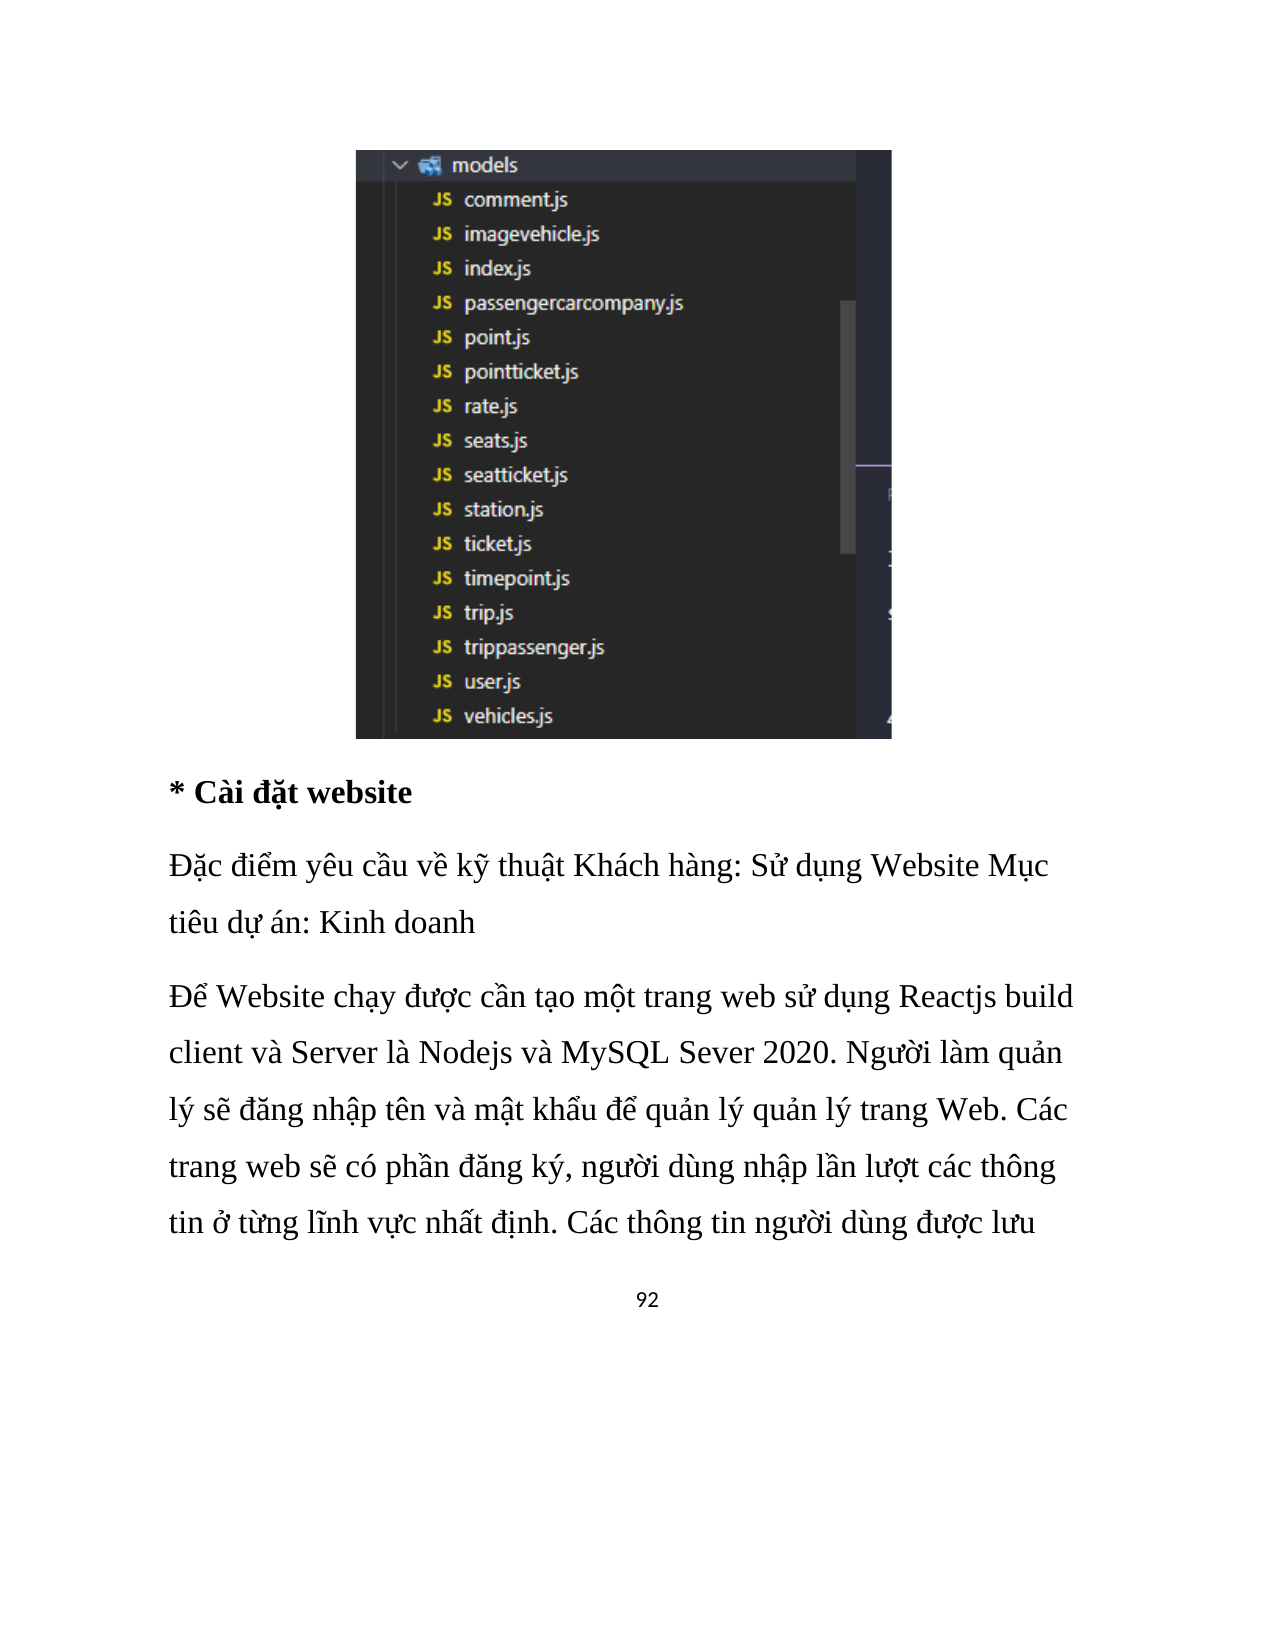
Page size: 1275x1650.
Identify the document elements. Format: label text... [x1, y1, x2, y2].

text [169, 976, 1079, 1241]
text * Cài đặt website [169, 772, 1079, 810]
text Đặc điểm yêu cầu về kỹ thuật Khách hàng: Sử dụng Website Mục tiêu dự án: Kinh doanh [169, 846, 1079, 941]
picture [355, 150, 892, 739]
